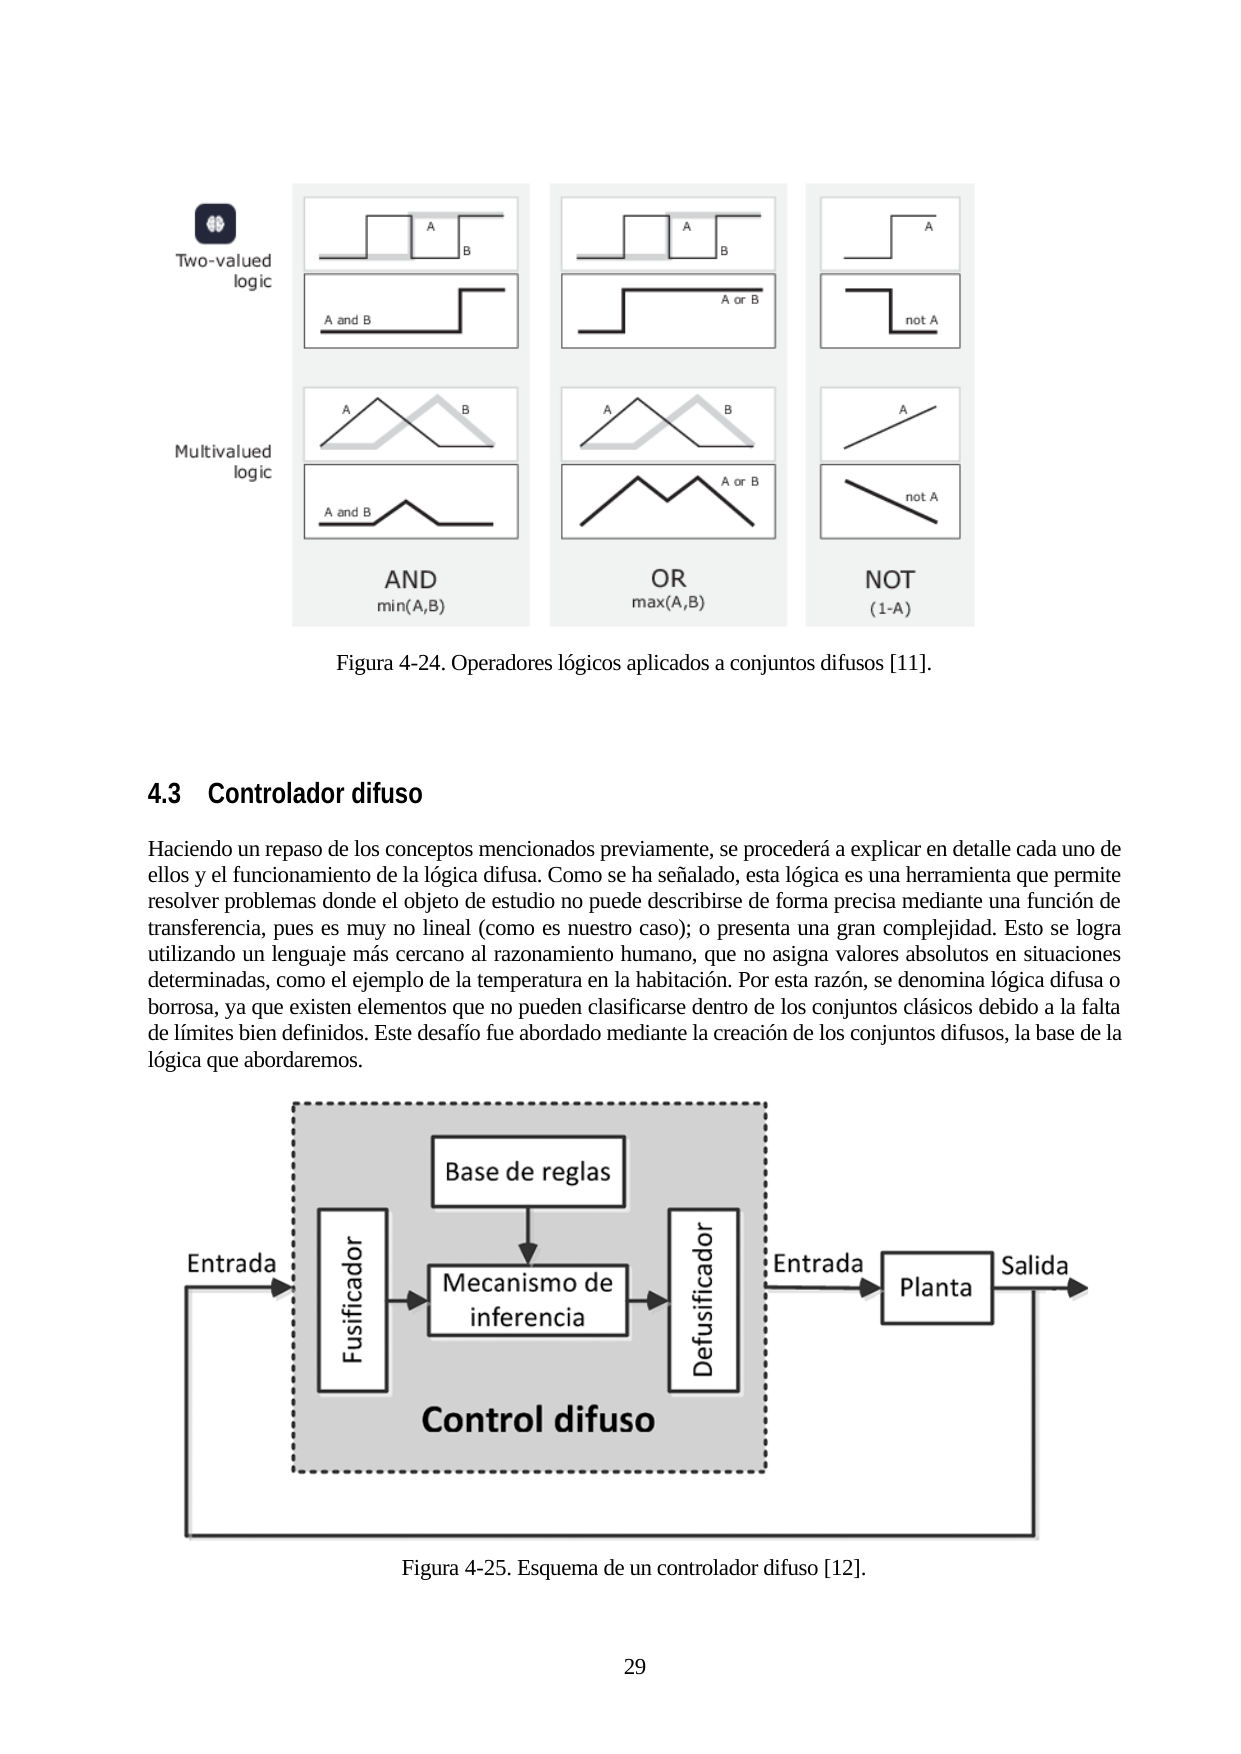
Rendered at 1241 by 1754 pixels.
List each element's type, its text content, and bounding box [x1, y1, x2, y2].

table_header Figura -. Operadores lógicos aplicados a conjuntos difusos . [148, 160, 1120, 687]
text Haciendo un repaso de los conceptos mencionados previamente, se procederá a explicar en detalle cada uno de ellos y el funcionamiento de la lógica difusa. Como se ha señalado, esta lógica es una herramienta que permite resolver problemas donde el objeto de estudio no puede describirse de forma precisa mediante una función de transferencia, pues es muy no lineal (como es nuestro caso); o presenta una gran complejidad. Esto se logra utilizando un lenguaje más cercano al razonamiento humano, que no asigna valores absolutos en situaciones determinadas, como el ejemplo de la temperatura en la habitación. Por esta razón, se denomina lógica difusa o borrosa, ya que existen elementos que no pueden clasificarse dentro de los conjuntos clásicos debido a la falta de límites bien definidos. Este desafío fue abordado mediante la creación de los conjuntos difusos, la base de la lógica que abordaremos. [148, 835, 1122, 1072]
picture [158, 172, 1108, 637]
picture [180, 1097, 1089, 1542]
table_header Figura -. Esquema de un controlador difuso . [148, 1085, 1120, 1593]
subtitle Controlador difuso [148, 776, 1122, 810]
